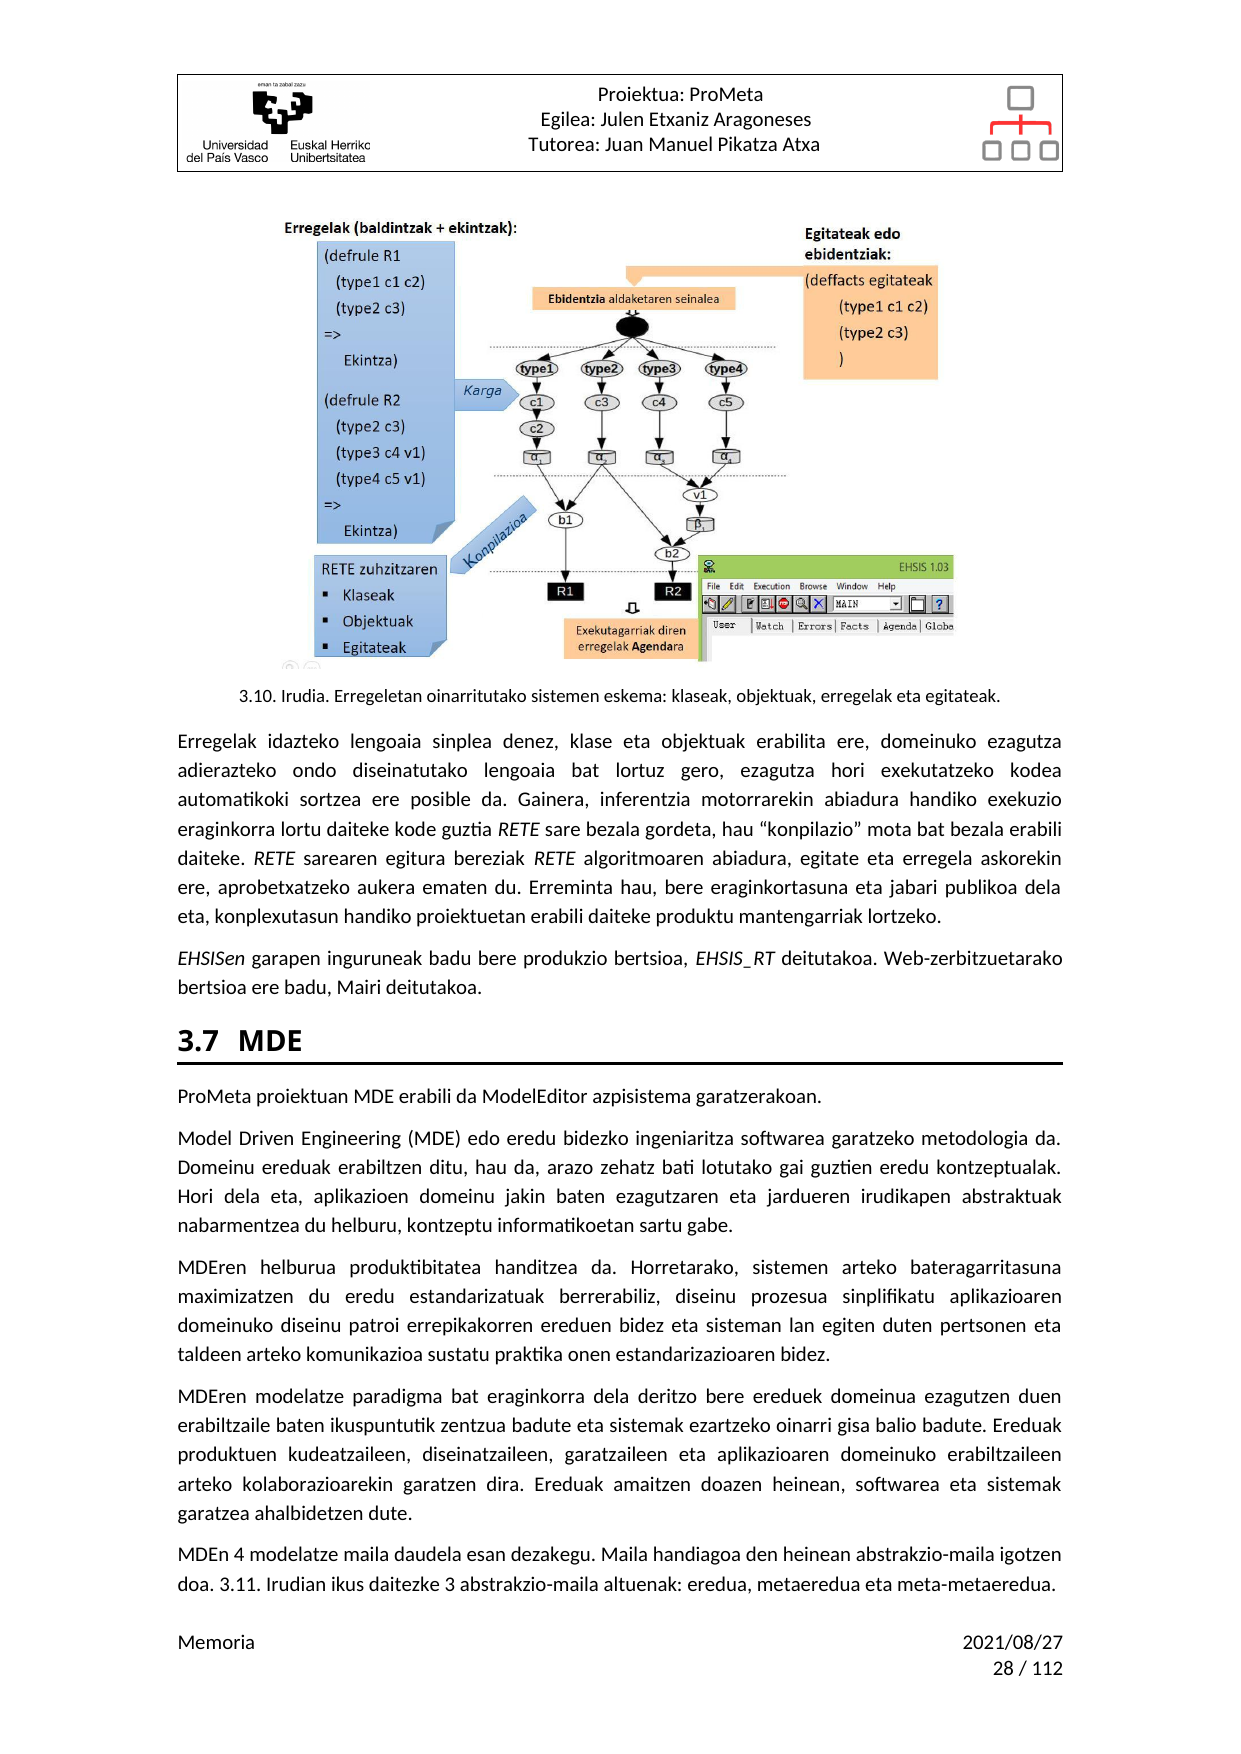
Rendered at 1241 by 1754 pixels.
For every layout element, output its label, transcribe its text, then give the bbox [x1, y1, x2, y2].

text Erregelak idazteko lengoaia sinplea denez, klase eta objektuak erabilita ere, domeinuko ezagutza adierazteko ondo diseinatutako lengoaia bat lortuz gero, ezagutza hori exekutatzeko kodea automatikoki sortzea ere posible da. Gainera, inferentzia motorrarekin abiadura handiko exekuzio eraginkorra lortu daiteke kode guztia RETE sare bezala gordeta, hau “konpilazio” mota bat bezala erabili daiteke. RETE sarearen egitura bereziak RETE algoritmoaren abiadura, egitate eta erregela askorekin ere, aprobetxatzeko aukera ematen du. Erreminta hau, bere eraginkortasuna eta jabari publikoa dela eta, konplexutasun handiko proiektuetan erabili daiteke produktu mantengarriak lortzeko. [177, 728, 1063, 929]
text MDEren helburua produktibitatea handitzea da. Horretarako, sistemen arteko bateragarritasuna maximizatzen du eredu estandarizatuak berrerabiliz, diseinu prozesua sinplifikatu aplikazioaren domeinuko diseinu patroi errepikakorren ereduen bidez eta sisteman lan egiten duten pertsonen eta taldeen arteko komunikazioa sustatu praktika onen estandarizazioaren bidez. [177, 1254, 1063, 1367]
text MDEren modelatze paradigma bat eraginkorra dela deritzo bere ereduek domeinua ezagutzen duen erabiltzaile baten ikuspuntutik zentzua badute eta sistemak ezartzeko oinarri gisa balio badute. Ereduak produktuen kudeatzaileen, diseinatzaileen, garatzaileen eta aplikazioaren domeinuko erabiltzaileen arteko kolaborazioarekin garatzen dira. Ereduak amaitzen doazen heinean, softwarea eta sistemak garatzea ahalbidetzen dute. [177, 1383, 1063, 1525]
text Model Driven Engineering (MDE) edo eredu bidezko ingeniaritza softwarea garatzeko metodologia da. Domeinu ereduak erabiltzen ditu, hau da, arazo zehatz bati lotutako gai guztien eredu kontzeptualak. Hori dela eta, aplikazioen domeinu jakin baten ezagutzaren eta jardueren irudikapen abstraktuak nabarmentzea du helburu, kontzeptu informatikoetan sartu gabe. [177, 1125, 1063, 1238]
subtitle MDE [177, 1020, 1063, 1062]
picture [978, 80, 1060, 162]
picture [182, 81, 370, 162]
picture [280, 213, 960, 669]
text EHSISen garapen inguruneak badu bere produkzio bertsioa, EHSIS_RT deitutakoa. Web-zerbitzuetarako bertsioa ere badu, Mairi deitutakoa. [177, 945, 1063, 999]
text ProMeta proiektuan MDE erabili da ModelEditor azpisistema garatzerakoan. [177, 1083, 1063, 1109]
